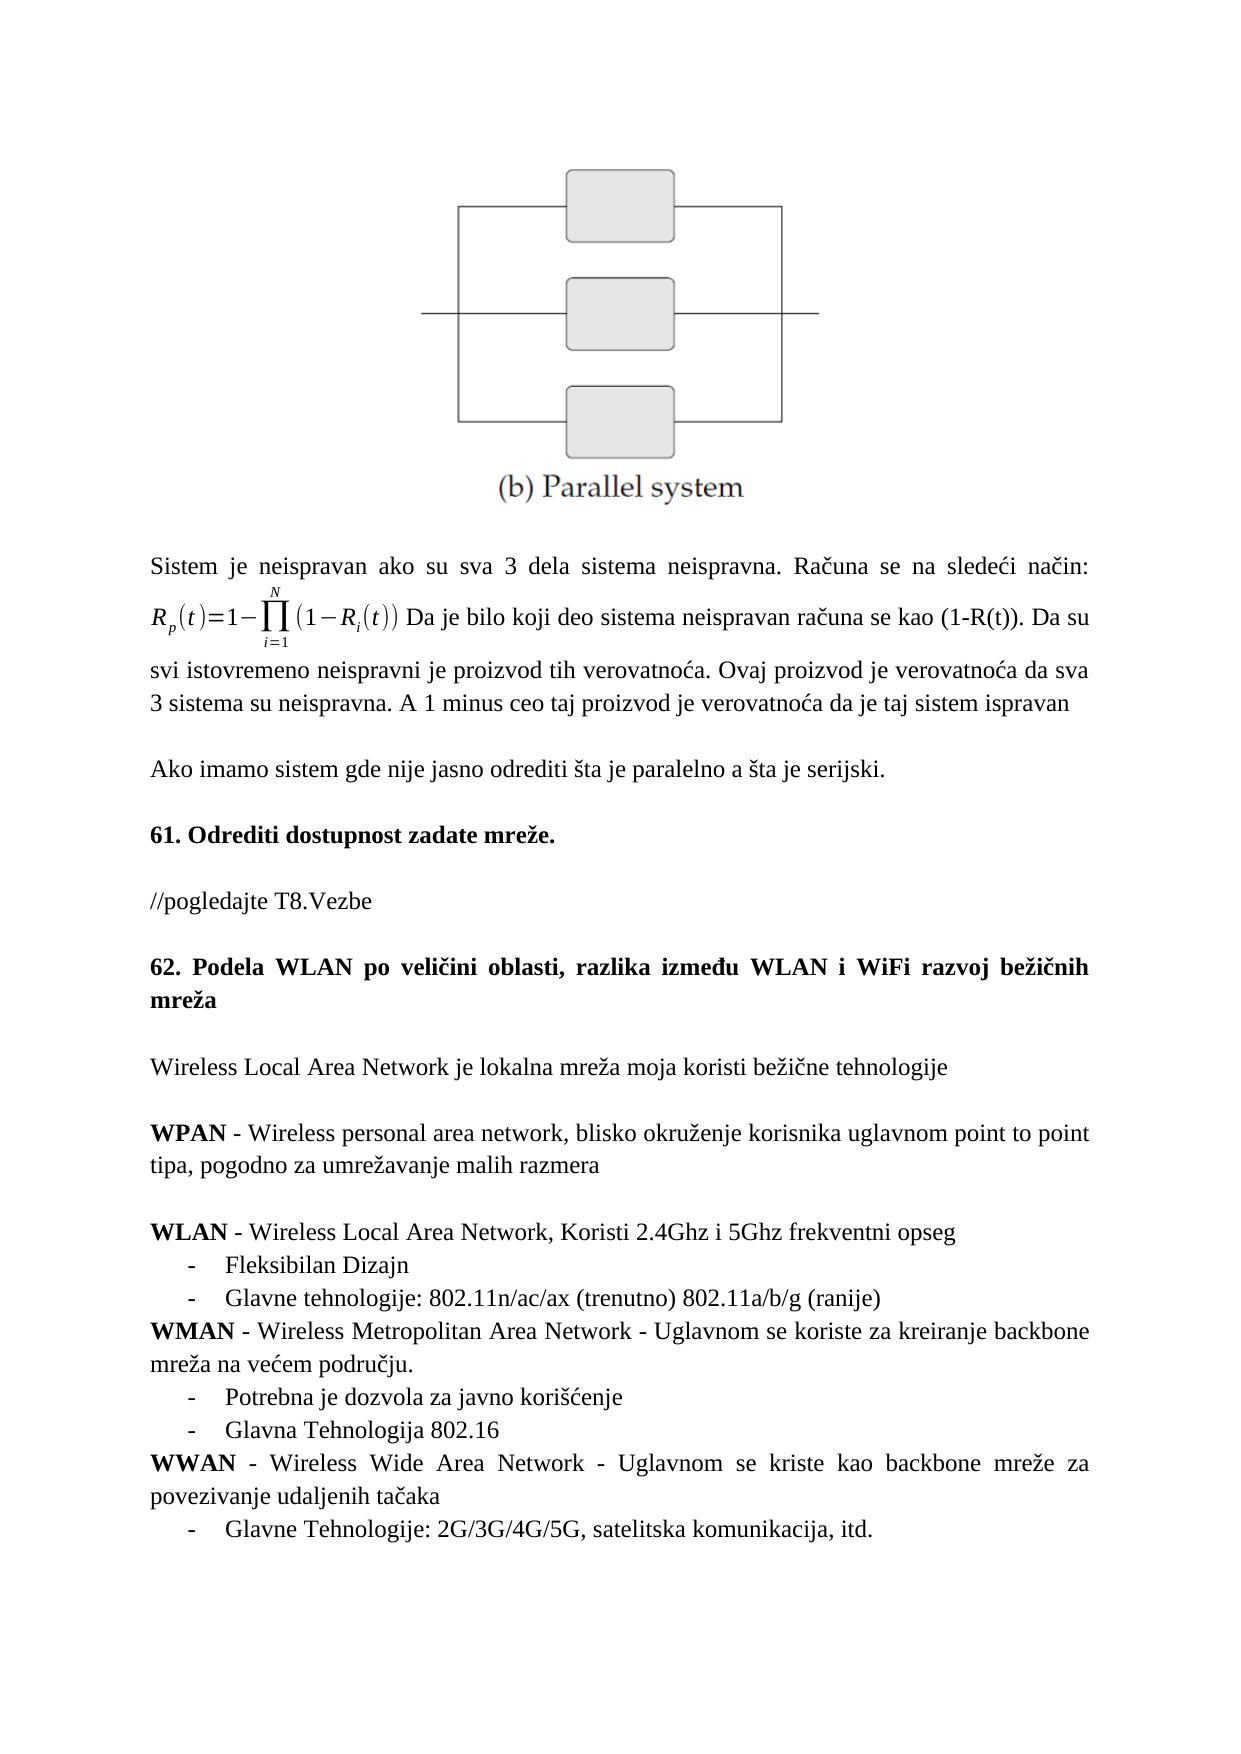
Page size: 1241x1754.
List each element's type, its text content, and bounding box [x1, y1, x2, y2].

text 61. Odrediti dostupnost zadate mreže. [150, 820, 1090, 849]
text WLAN - Wireless Local Area Network, Koristi 2.4Ghz i 5Ghz frekventni opseg [150, 1217, 1090, 1245]
text WMAN - Wireless Metropolitan Area Network - Uglavnom se koriste za kreiranje backbone mreža na većem području. [150, 1316, 1090, 1377]
list Potrebna je dozvola za javno korišćenje [187, 1382, 1090, 1411]
list Glavne tehnologije: 802.11n/ac/ax (trenutno) 802.11a/b/g (ranije) [187, 1283, 1090, 1311]
text WWAN - Wireless Wide Area Network - Uglavnom se kriste kao backbone mreže za povezivanje udaljenih tačaka [150, 1448, 1090, 1509]
text Wireless Local Area Network je lokalna mreža moja koristi bežične tehnologije [150, 1052, 1090, 1080]
text Ako imamo sistem gde nije jasno odrediti šta je paralelno a šta je serijski. [150, 754, 1090, 783]
text WPAN - Wireless personal area network, blisko okruženje korisnika uglavnom point to point tipa, pogodno za umrežavanje malih razmera [150, 1118, 1090, 1179]
text //pogledajte T8.Vezbe [150, 886, 1090, 915]
list Glavna Tehnologija 802.16 [187, 1415, 1090, 1443]
list Glavne Tehnologije: 2G/3G/4G/5G, satelitska komunikacija, itd. [187, 1514, 1090, 1543]
text Sistem je neispravan ako su sva 3 dela sistema neispravna. Računa se na sledeći način: Da je bilo koji deo sistema neispravan računa se kao (1-R(t)). Da su svi istovremeno neispravni je proizvod tih verovatnoća. Ovaj proizvod je verovatnoća da sva 3 sistema su neispravna. A 1 minus ceo taj proizvod je verovatnoća da je taj sistem ispravan [150, 551, 1090, 717]
text 62. Podela WLAN po veličini oblasti, razlika između WLAN i WiFi razvoj bežičnih mreža [150, 952, 1090, 1014]
picture [397, 150, 843, 515]
list Fleksibilan Dizajn [187, 1250, 1090, 1278]
